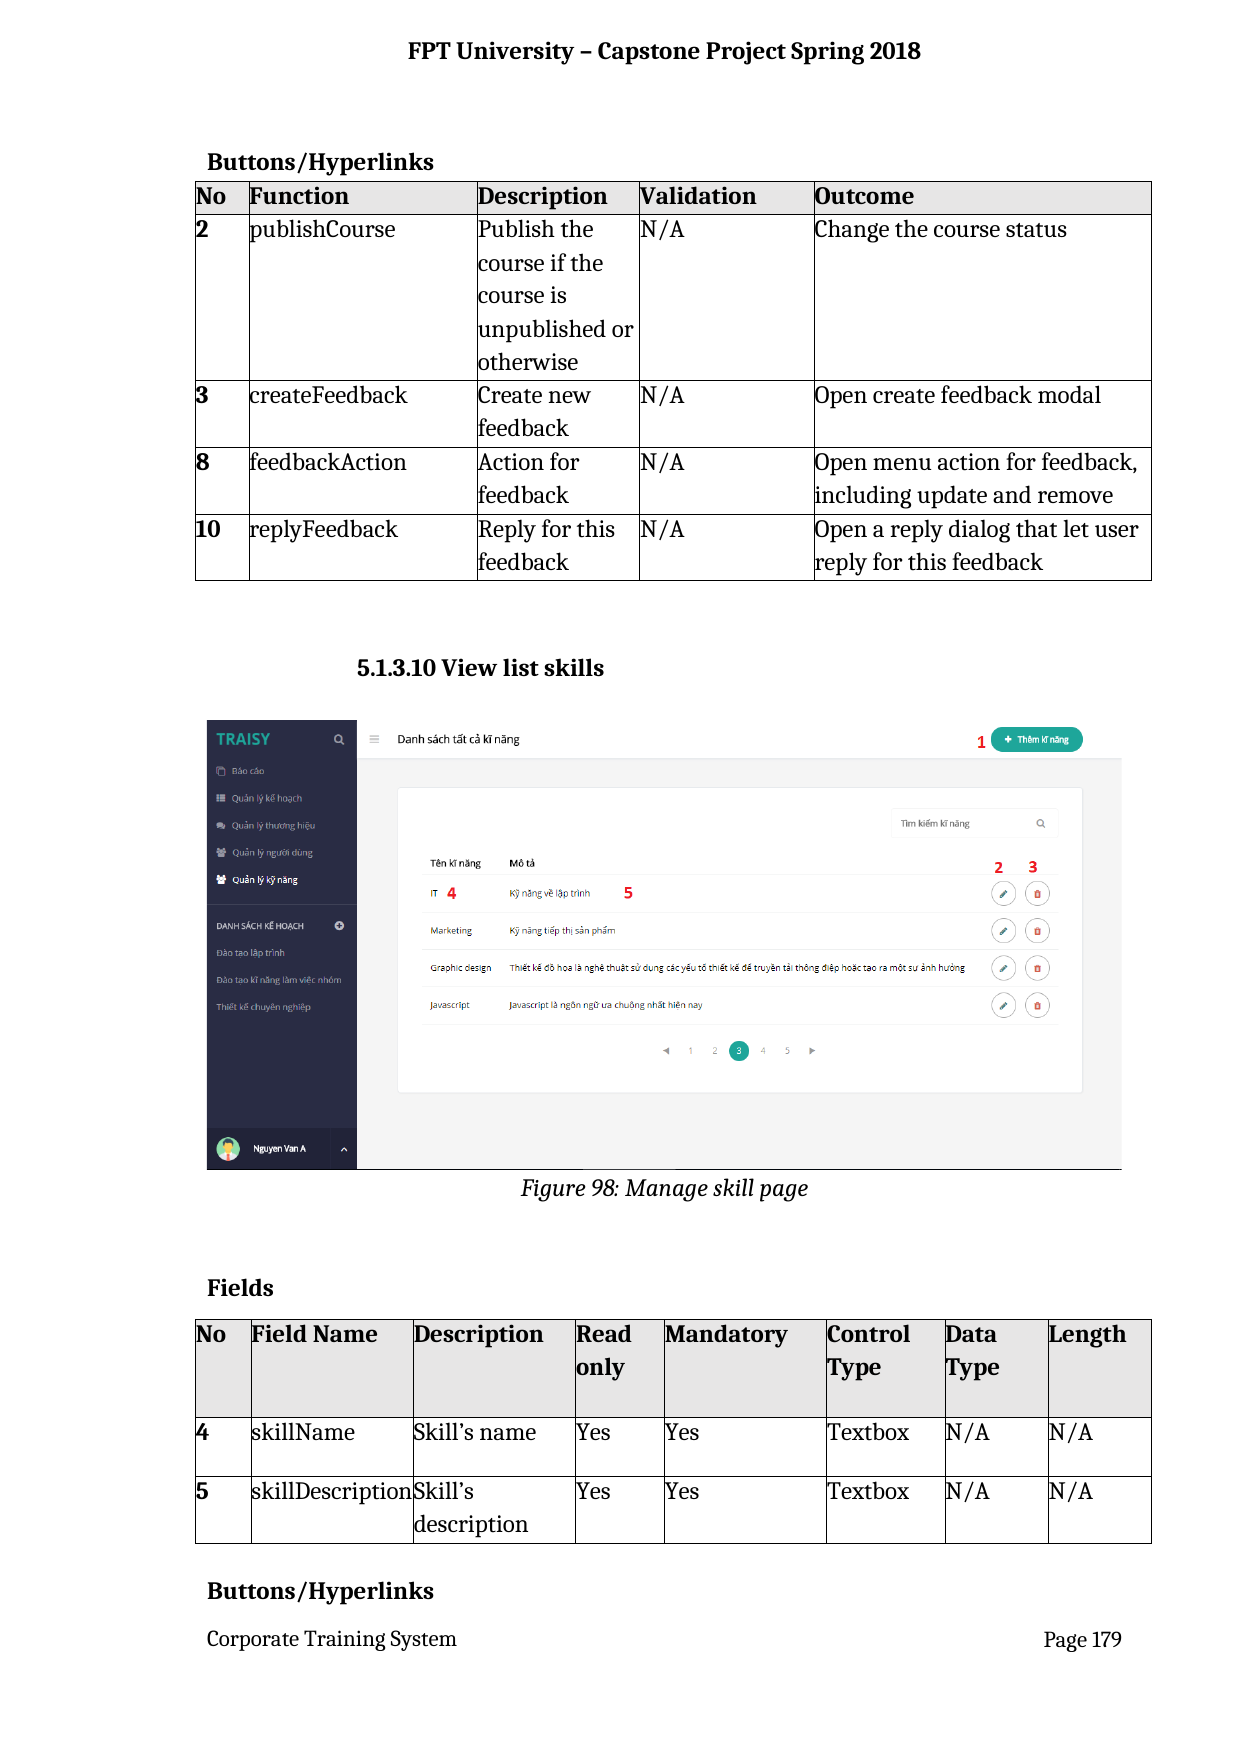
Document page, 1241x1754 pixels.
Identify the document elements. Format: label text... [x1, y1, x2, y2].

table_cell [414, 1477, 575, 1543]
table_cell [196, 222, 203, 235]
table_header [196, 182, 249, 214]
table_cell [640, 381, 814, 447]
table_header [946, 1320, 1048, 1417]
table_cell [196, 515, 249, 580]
text Figure 98: Manage skill page [207, 1174, 1122, 1203]
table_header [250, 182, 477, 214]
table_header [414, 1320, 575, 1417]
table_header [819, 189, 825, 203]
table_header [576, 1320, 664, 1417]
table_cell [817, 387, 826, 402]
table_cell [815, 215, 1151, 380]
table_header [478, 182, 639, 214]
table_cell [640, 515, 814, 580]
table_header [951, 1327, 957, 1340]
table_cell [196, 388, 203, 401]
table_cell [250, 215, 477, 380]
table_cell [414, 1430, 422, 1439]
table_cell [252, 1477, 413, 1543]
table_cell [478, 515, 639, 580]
text Buttons/Hyperlinks [207, 148, 1122, 176]
text Buttons/Hyperlinks [207, 1577, 1122, 1606]
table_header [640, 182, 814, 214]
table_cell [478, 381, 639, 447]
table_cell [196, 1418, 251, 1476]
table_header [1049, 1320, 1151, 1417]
subtitle 5.1.3.10 View list skills [357, 654, 1124, 682]
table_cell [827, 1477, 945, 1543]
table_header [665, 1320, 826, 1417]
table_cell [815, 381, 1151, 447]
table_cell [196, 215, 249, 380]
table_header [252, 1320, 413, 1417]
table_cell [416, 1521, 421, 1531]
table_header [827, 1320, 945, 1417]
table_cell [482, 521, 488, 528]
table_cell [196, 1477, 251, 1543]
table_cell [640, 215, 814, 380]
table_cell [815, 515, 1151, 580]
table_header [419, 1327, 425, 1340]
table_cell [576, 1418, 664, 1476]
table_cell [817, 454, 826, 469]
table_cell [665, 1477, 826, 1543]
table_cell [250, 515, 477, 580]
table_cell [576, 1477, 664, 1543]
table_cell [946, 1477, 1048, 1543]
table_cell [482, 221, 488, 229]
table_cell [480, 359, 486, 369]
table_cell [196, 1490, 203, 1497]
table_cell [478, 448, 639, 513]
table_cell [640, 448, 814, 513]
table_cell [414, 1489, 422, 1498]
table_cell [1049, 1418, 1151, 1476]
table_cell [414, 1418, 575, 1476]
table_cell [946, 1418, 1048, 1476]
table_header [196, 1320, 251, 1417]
picture [206, 720, 1122, 1170]
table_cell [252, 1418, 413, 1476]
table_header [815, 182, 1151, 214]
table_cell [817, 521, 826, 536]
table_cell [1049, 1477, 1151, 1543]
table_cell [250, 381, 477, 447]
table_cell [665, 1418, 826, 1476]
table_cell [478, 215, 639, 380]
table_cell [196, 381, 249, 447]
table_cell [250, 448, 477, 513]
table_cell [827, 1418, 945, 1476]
text Fields [207, 1273, 1122, 1302]
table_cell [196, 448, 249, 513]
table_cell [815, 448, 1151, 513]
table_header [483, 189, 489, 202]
